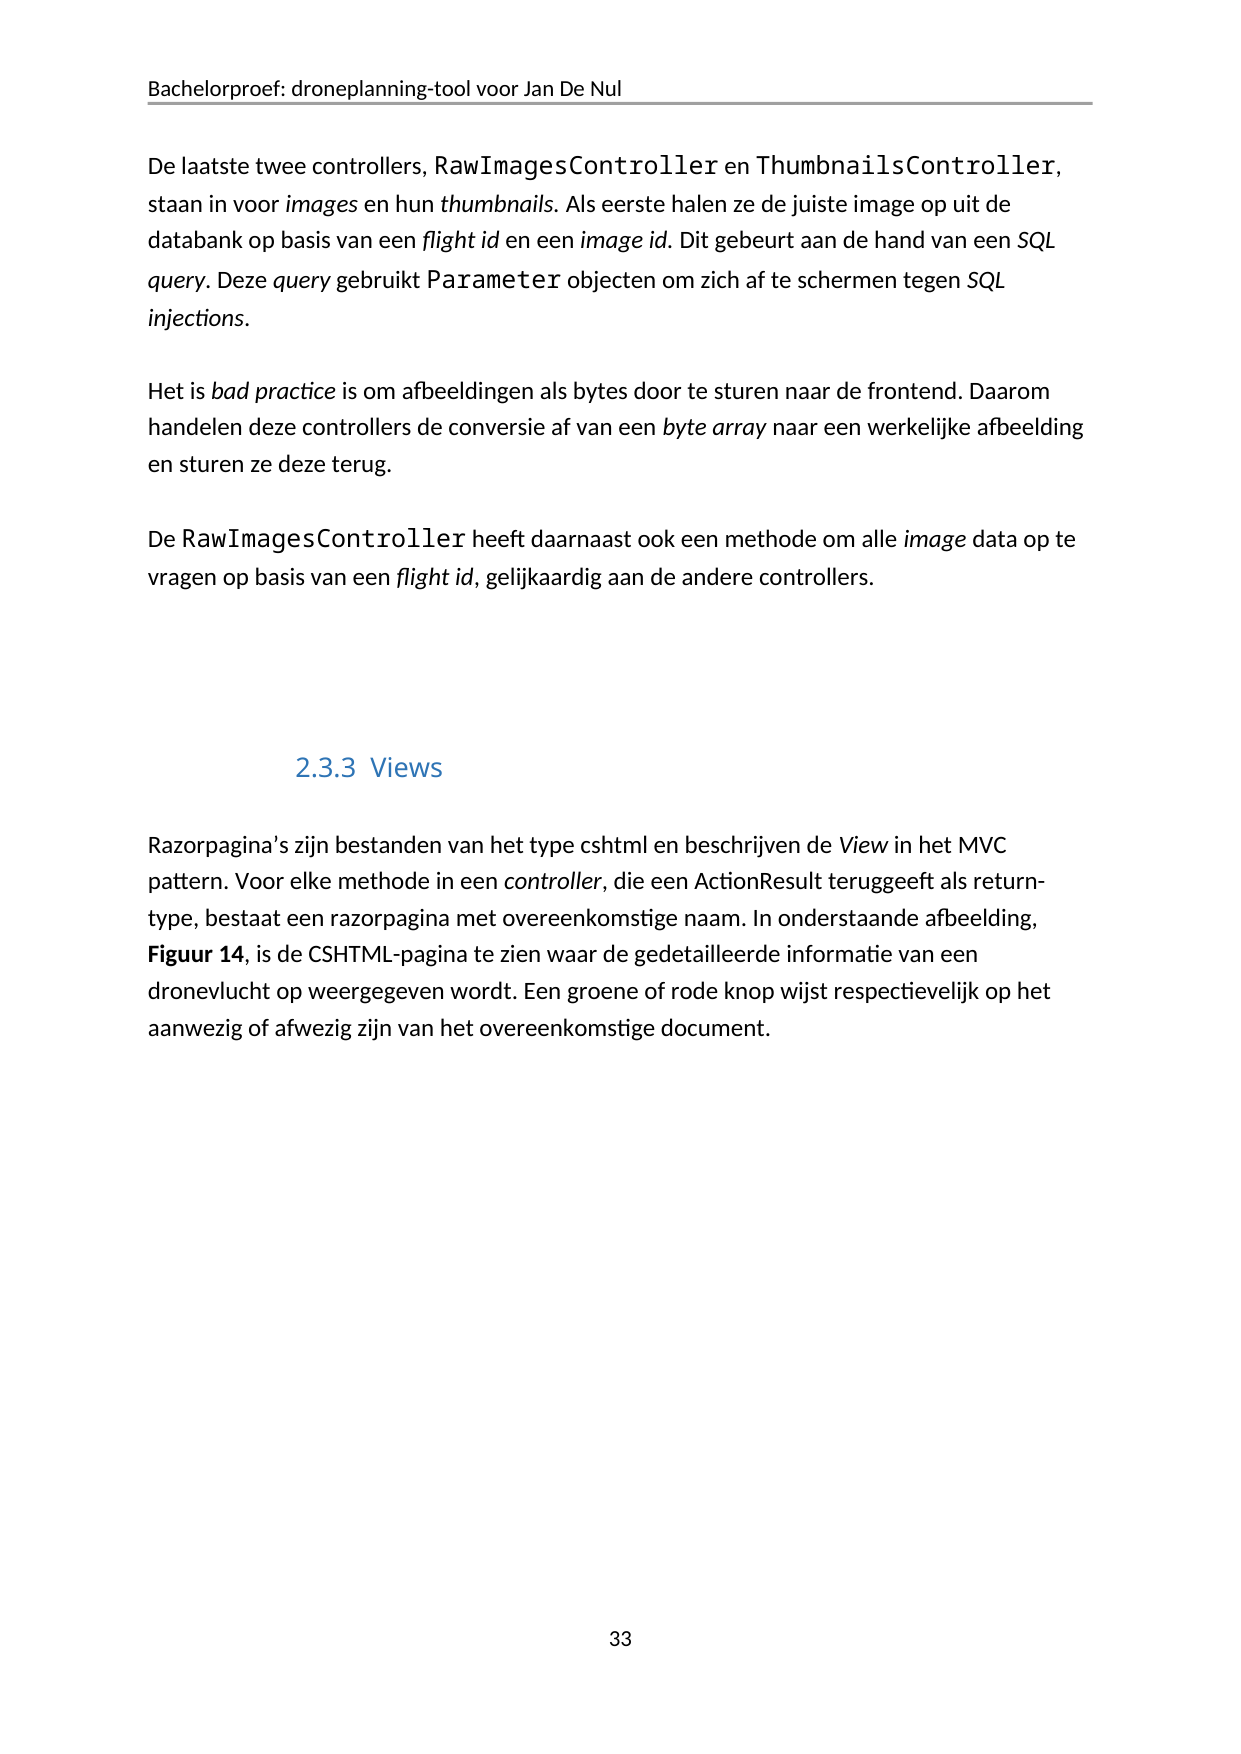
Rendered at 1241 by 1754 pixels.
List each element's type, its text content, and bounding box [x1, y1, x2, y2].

text De laatste twee controllers, RawImagesController en ThumbnailsController, staan in voor images en hun thumbnails. Als eerste halen ze de juiste image op uit de databank op basis van een flight id en een image id. Dit gebeurt aan de hand van een SQL query. Deze query gebruikt Parameter objecten om zich af te schermen tegen SQL injections. [148, 148, 1093, 332]
subtitle Views [295, 748, 1093, 785]
text Het is bad practice is om afbeeldingen als bytes door te sturen naar de frontend. Daarom handelen deze controllers de conversie af van een byte array naar een werkelijke afbeelding en sturen ze deze terug. [148, 375, 1093, 478]
text De RawImagesController heeft daarnaast ook een methode om alle image data op te vragen op basis van een flight id, gelijkaardig aan de andere controllers. [148, 521, 1093, 592]
text Razorpagina’s zijn bestanden van het type cshtml en beschrijven de View in het MVC pattern. Voor elke methode in een controller, die een ActionResult teruggeeft als return-type, bestaat een razorpagina met overeenkomstige naam. In onderstaande afbeelding, Figuur 14, is de CSHTML-pagina te zien waar de gedetailleerde informatie van een dronevlucht op weergegeven wordt. Een groene of rode knop wijst respectievelijk op het aanwezig of afwezig zijn van het overeenkomstige document. [148, 829, 1093, 1042]
